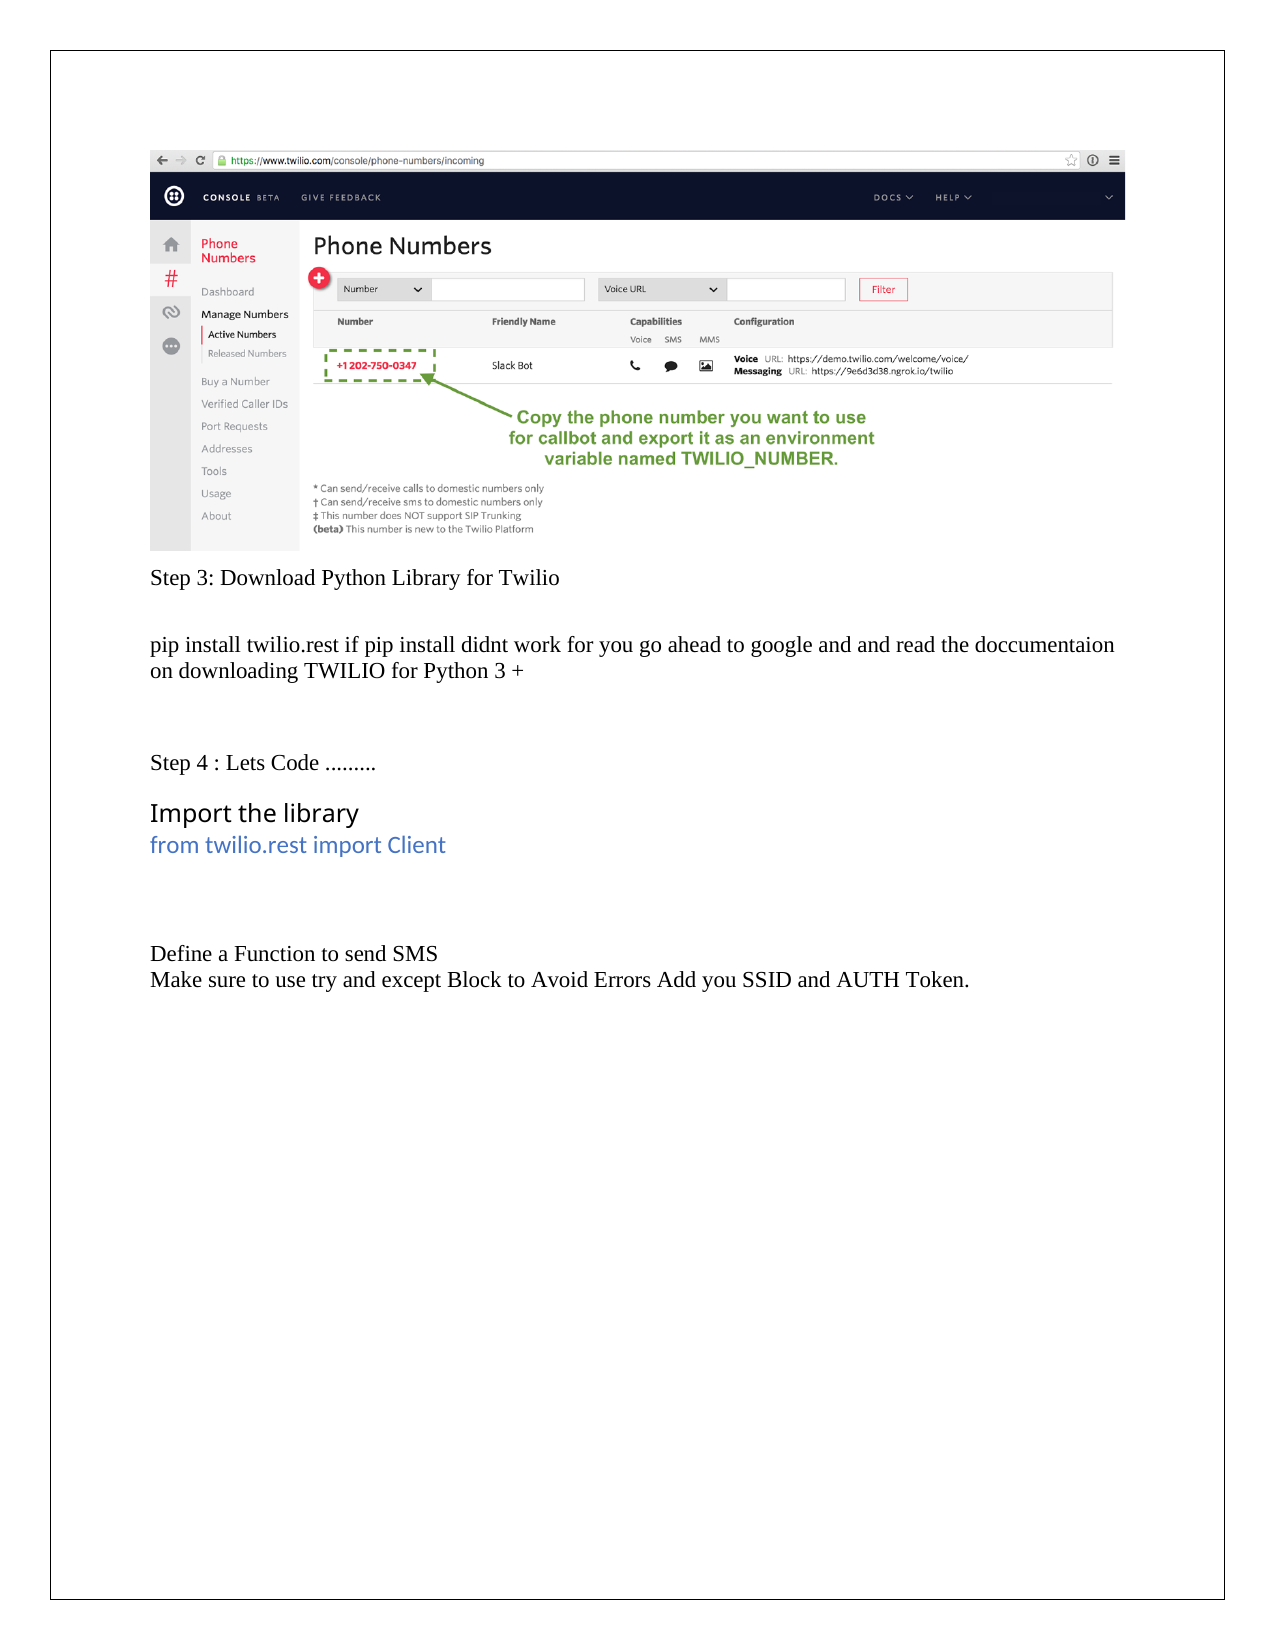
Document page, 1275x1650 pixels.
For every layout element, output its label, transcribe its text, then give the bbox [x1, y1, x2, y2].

subtitle Step 4 : Lets Code ......... [150, 749, 1125, 776]
text pip install twilio.rest if pip install didnt work for you go ahead to google and and read the doccumentaion on downloading TWILIO for Python 3 + [524, 631, 1125, 683]
text Make sure to use try and except Block to Avoid Errors Add you SSID and AUTH Token. [150, 967, 1125, 993]
subtitle Define a Function to send SMS [150, 940, 1125, 967]
picture [150, 150, 1125, 551]
subtitle Import the library [150, 795, 1125, 829]
subtitle Step 3: Download Python Library for Twilio [150, 564, 1125, 591]
text from twilio.rest import Client [150, 829, 1125, 860]
